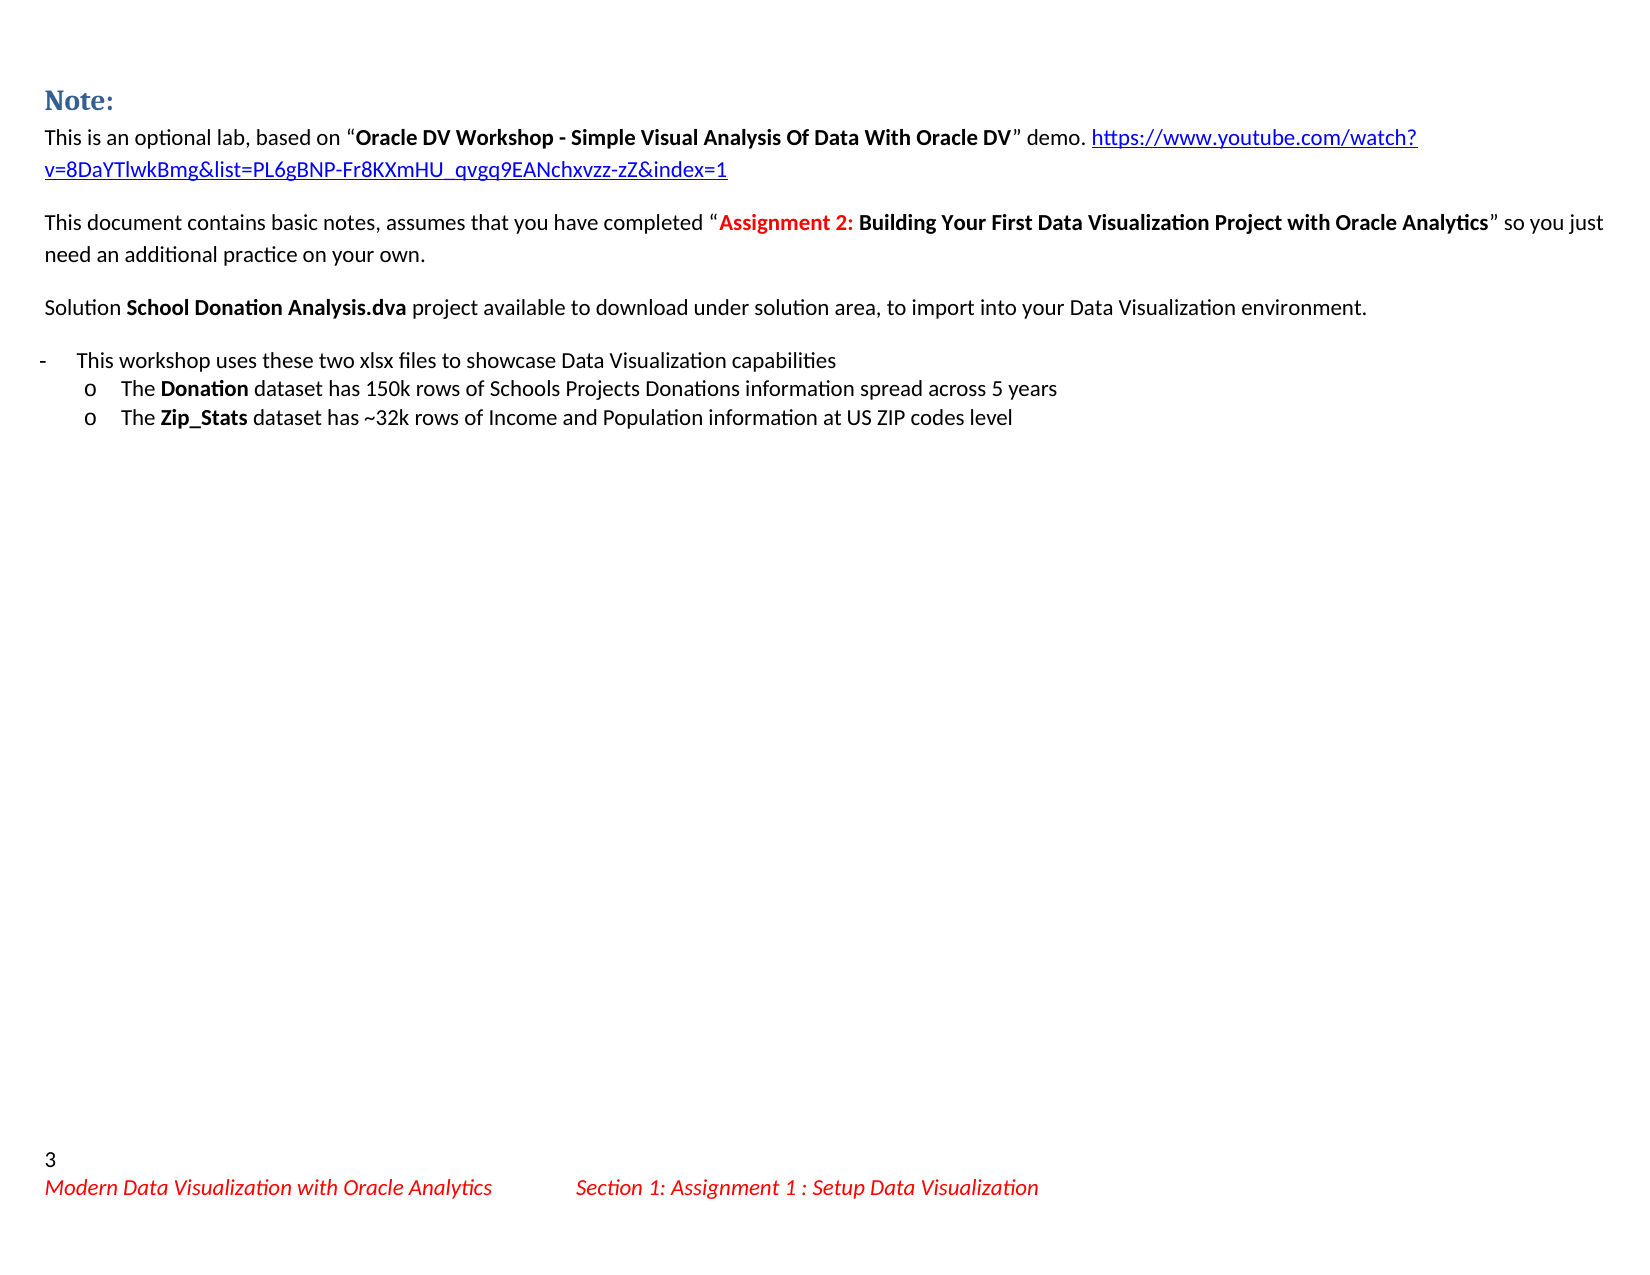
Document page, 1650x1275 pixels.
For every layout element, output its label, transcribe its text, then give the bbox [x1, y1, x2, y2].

subtitle Note: [44, 84, 1624, 118]
list This workshop uses these two xlsx files to showcase Data Visualization capabilities [39, 346, 1624, 374]
text This is an optional lab, based on “Oracle DV Workshop - Simple Visual Analysis Of Data With Oracle DV” demo. https://www.youtube.com/watch?v=8DaYTlwkBmg&list=PL6gBNP-Fr8KXmHU_qvgq9EANchxvzz-zZ&index=1 [44, 123, 1624, 183]
list The Donation dataset has 150k rows of Schools Projects Donations information spread across 5 years [83, 374, 1624, 403]
text Solution School Donation Analysis.dva project available to download under solution area, to import into your Data Visualization environment. [44, 293, 1624, 321]
list The Zip_Stats dataset has ~32k rows of Income and Population information at US ZIP codes level [83, 403, 1624, 432]
text This document contains basic notes, assumes that you have completed “Assignment 2: Building Your First Data Visualization Project with Oracle Analytics” so you just need an additional practice on your own. [44, 208, 1624, 268]
